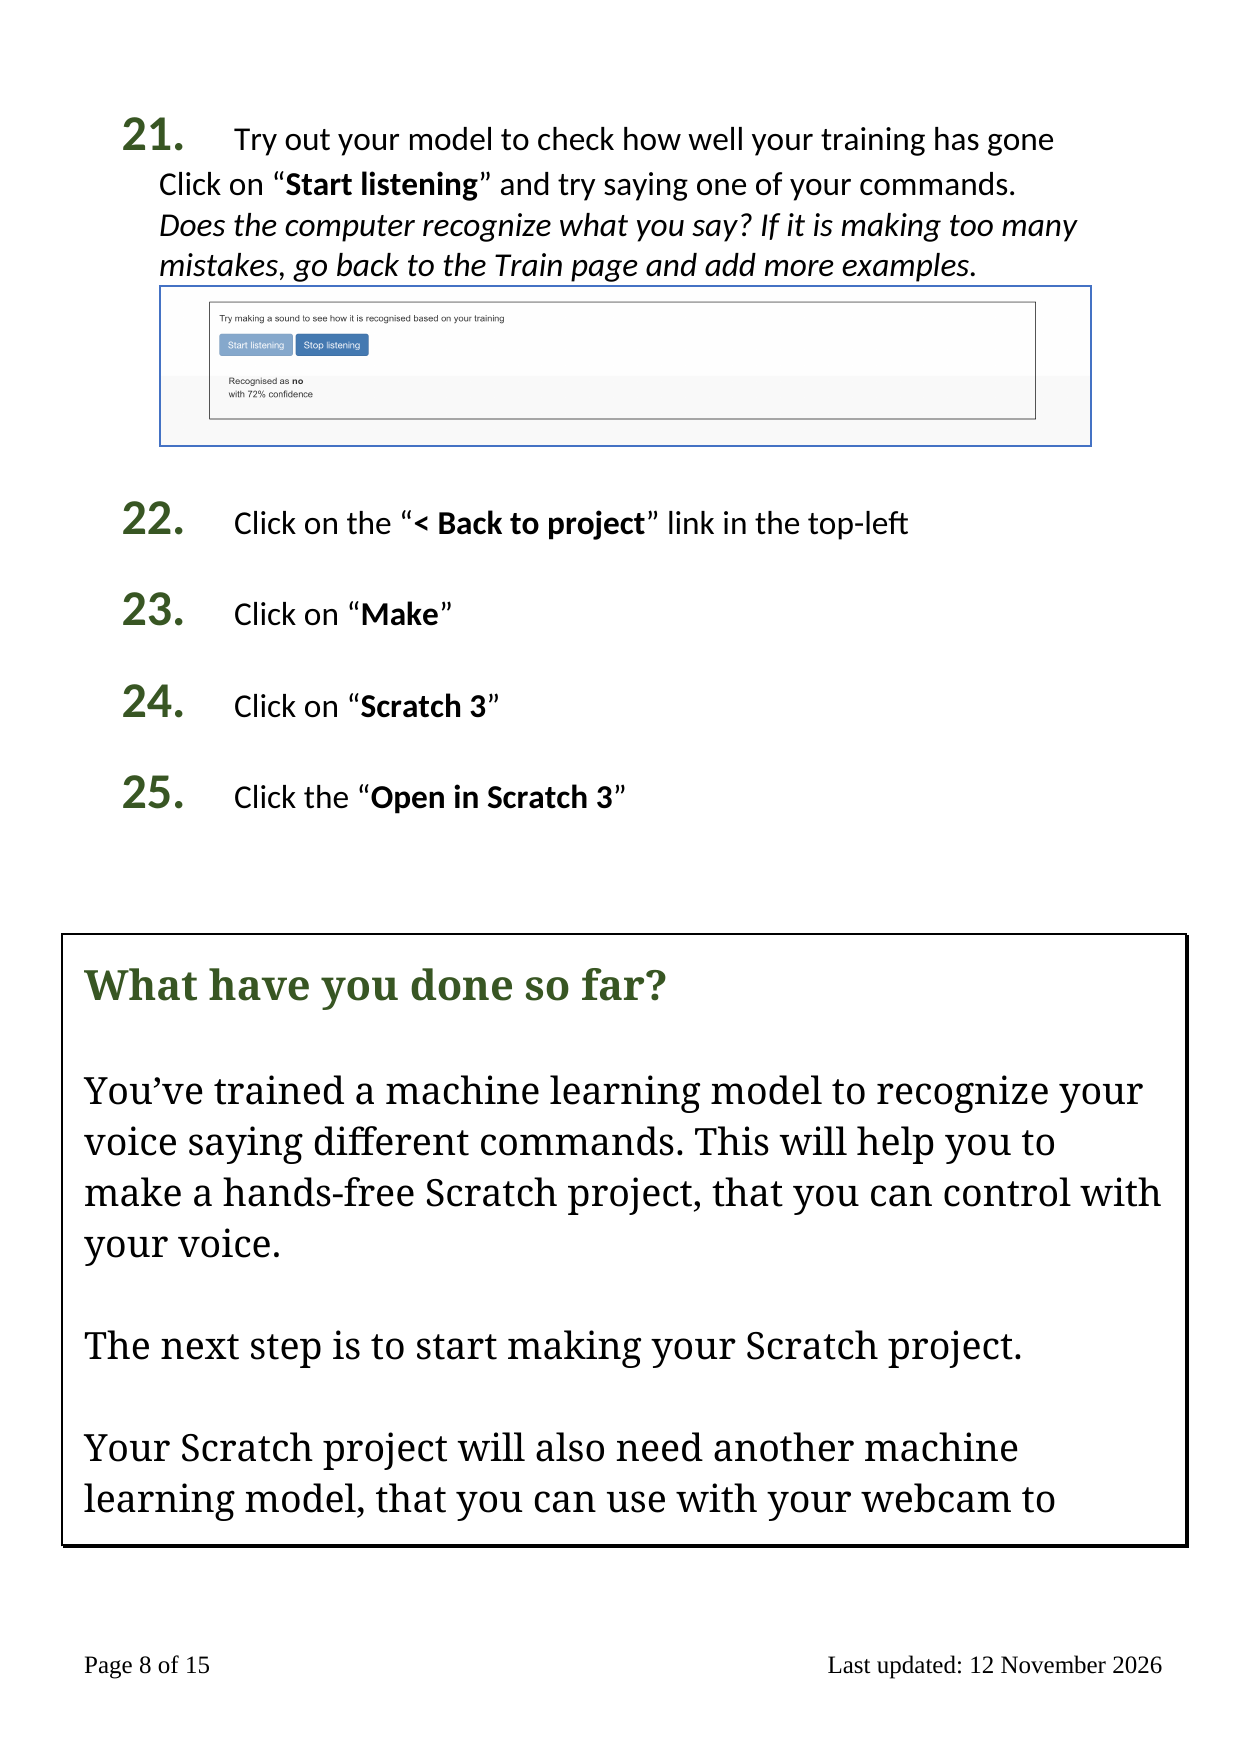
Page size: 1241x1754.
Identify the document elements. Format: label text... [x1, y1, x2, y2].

list Click on the “< Back to project” link in the top-left [121, 486, 1164, 577]
text What have you done so far? [63, 935, 1185, 1013]
list Click on “Make” [121, 577, 1164, 669]
picture [161, 287, 1090, 445]
text You’ve trained a machine learning model to recognize your voice saying different commands. This will help you to make a hands-free Scratch project, that you can control with your voice. [84, 1064, 1164, 1268]
text The next step is to start making your Scratch project. [84, 1319, 1164, 1370]
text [63, 1398, 1185, 1544]
list Click on “Scratch 3” [121, 669, 1164, 760]
list Click the “Open in Scratch 3” [121, 760, 1164, 933]
